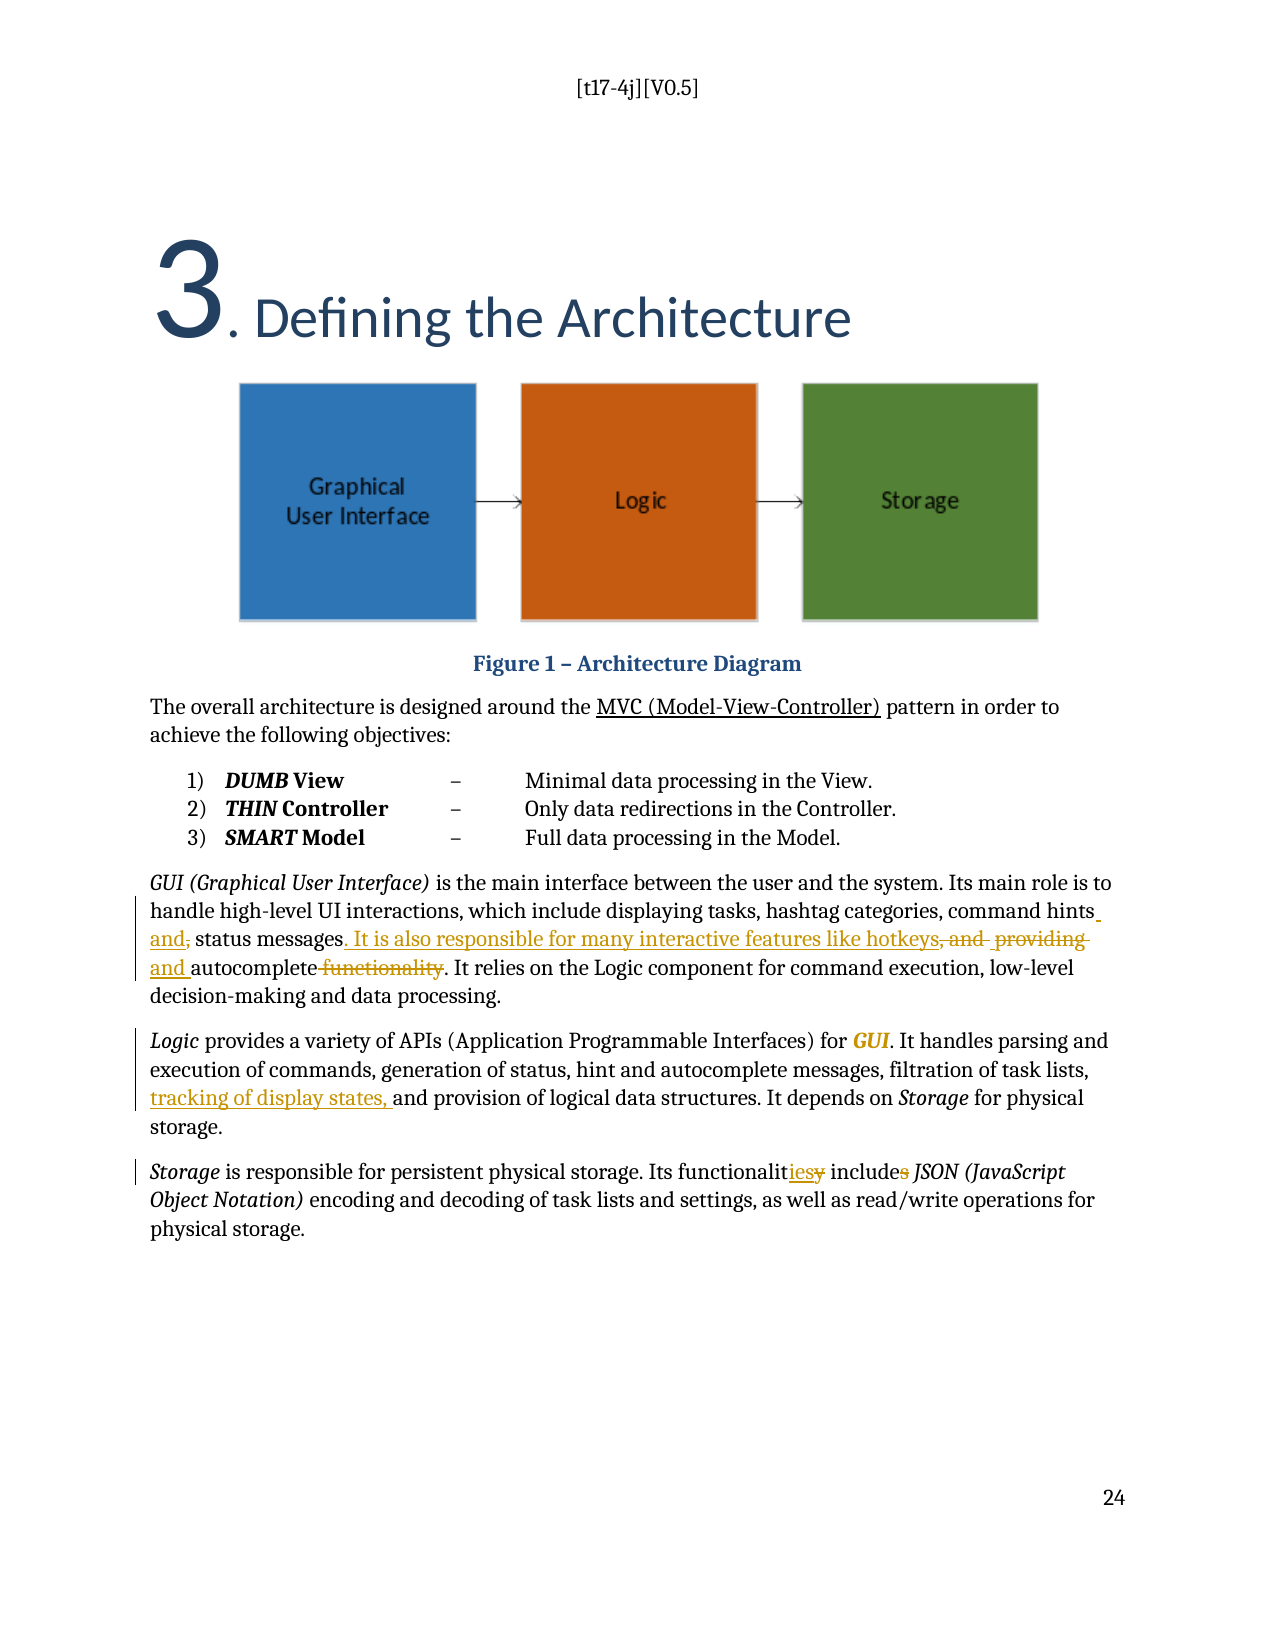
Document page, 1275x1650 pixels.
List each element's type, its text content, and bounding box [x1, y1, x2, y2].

subtitle 3. Defining the Architecture [150, 192, 1125, 375]
text The overall architecture is designed around the MVC (Model-View-Controller) pattern in order to achieve the following objectives: [150, 694, 1125, 749]
list THIN Controller – Only data redirections in the Controller. [187, 796, 1125, 822]
list SMART Model – Full data processing in the Model. [187, 824, 1125, 851]
text Storage is responsible for persistent physical storage. Its functionalit include JSON (JavaScript Object Notation) encoding and decoding of task lists and settings, as well as read/write operations for physical storage. [150, 1159, 1125, 1242]
text Logic provides a variety of APIs (Application Programmable Interfaces) for GUI. It handles parsing and execution of commands, generation of status, hint and autocomplete messages, filtration of task lists, and provision of logical data structures. It depends on Storage for physical storage. [150, 1028, 1125, 1140]
text GUI (Graphical User Interface) is the main interface between the user and the system. Its main role is to handle high-level UI interactions, which include displaying tasks, hashtag categories, command hints status messagesautocomplete. It relies on the Logic component for command execution, low-level decision-making and data processing. [150, 869, 1125, 1009]
list DUMB View – Minimal data processing in the View. [187, 767, 1125, 794]
